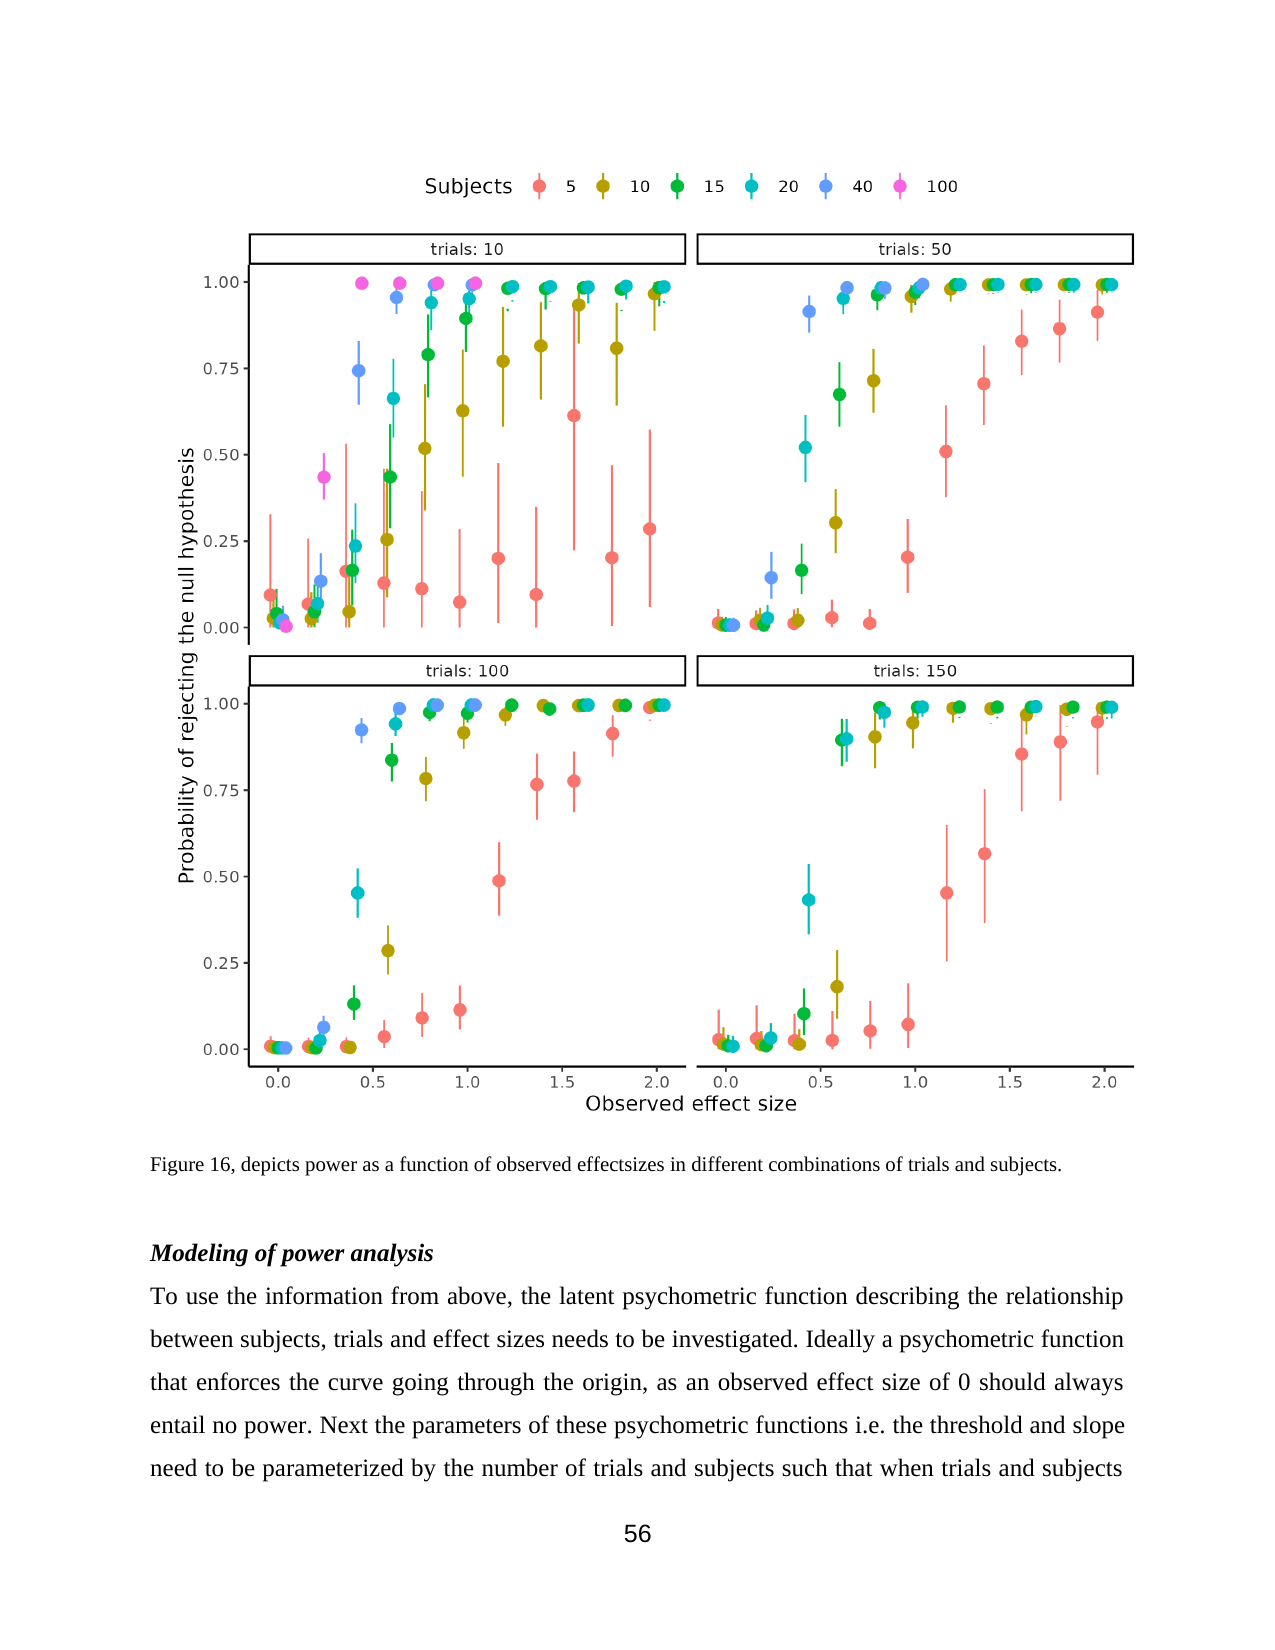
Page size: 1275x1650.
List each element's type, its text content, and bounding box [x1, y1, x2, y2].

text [150, 1281, 1125, 1482]
text Figure 16, depicts power as a function of observed effectsizes in different combinations of trials and subjects. [150, 1152, 1125, 1176]
subtitle Modeling of power analysis [150, 1238, 1125, 1267]
picture [168, 150, 1144, 1125]
